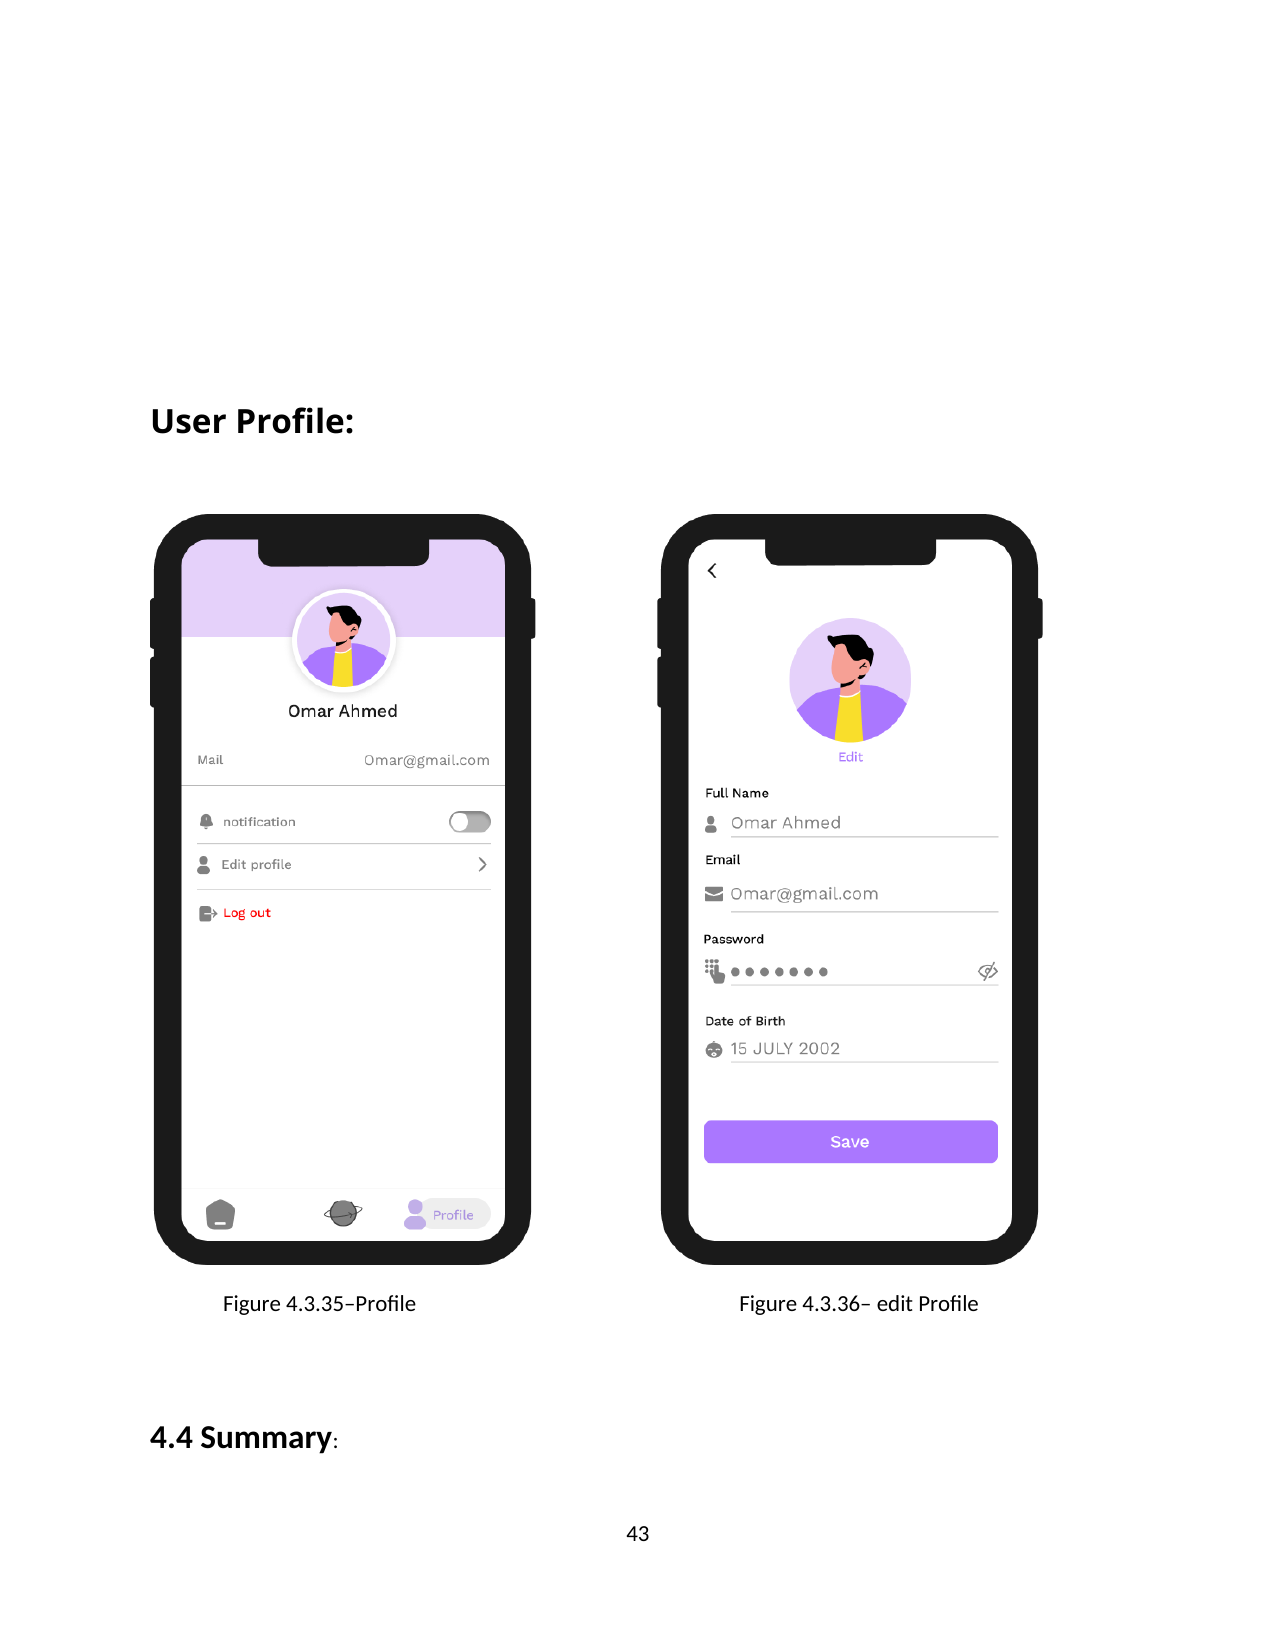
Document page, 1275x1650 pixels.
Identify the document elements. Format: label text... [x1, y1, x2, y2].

text User Profile: [150, 398, 1125, 444]
picture [150, 514, 536, 1265]
text Figure 4.3.35–Profile Figure 4.3.36– edit Profile [150, 1289, 1125, 1317]
picture [657, 514, 1043, 1265]
text 4.4 Summary: [150, 1416, 1125, 1457]
